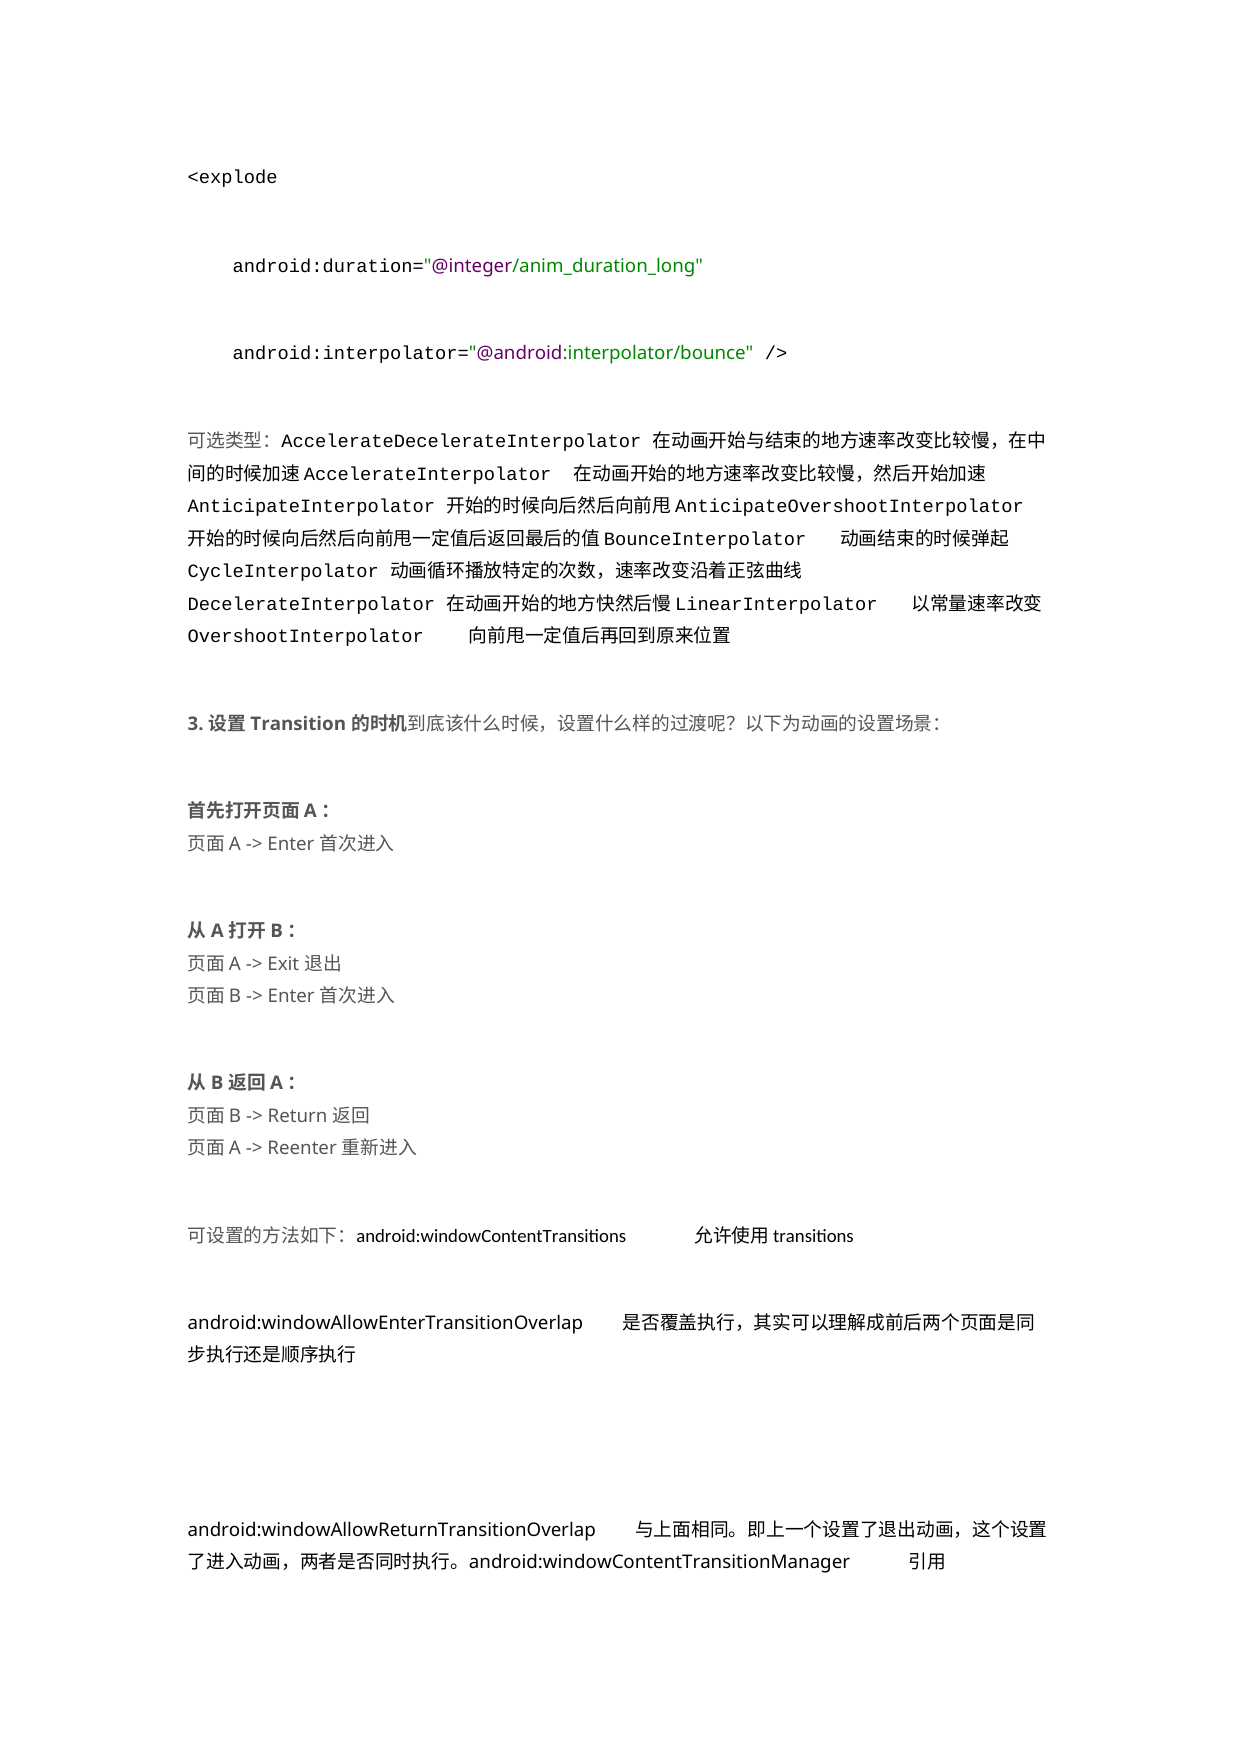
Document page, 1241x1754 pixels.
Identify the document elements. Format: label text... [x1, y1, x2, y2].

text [187, 1512, 1053, 1577]
text 从 B 返回 A ： 页面B -> Return 返回 页面A -> Reenter 重新进入 [187, 1065, 1053, 1163]
text android:duration="@integer/anim_duration_long" [187, 249, 1053, 282]
text 从 A 打开 B ： 页面A -> Exit 退出 页面B -> Enter 首次进入 [187, 913, 1053, 1011]
text 可设置的方法如下：android:windowContentTransitions 允许使用transitions [187, 1218, 1053, 1250]
text <explode [187, 162, 1053, 194]
text 可选类型：AccelerateDecelerateInterpolator 在动画开始与结束的地方速率改变比较慢，在中间的时候加速AccelerateInterpolator 在动画开始的地方速率改变比较慢，然后开始加速AnticipateInterpolator 开始的时候向后然后向前甩AnticipateOvershootInterpolator 开始的时候向后然后向前甩一定值后返回最后的值BounceInterpolator 动画结束的时候弹起CycleInterpolator 动画循环播放特定的次数，速率改变沿着正弦曲线DecelerateInterpolator 在动画开始的地方快然后慢LinearInterpolator 以常量速率改变OvershootInterpolator 向前甩一定值后再回到原来位置 [187, 424, 1053, 651]
text 首先打开页面A ： 页面A -> Enter 首次进入 [187, 793, 1053, 858]
text android:interpolator="@android:interpolator/bounce" /> [187, 336, 1053, 369]
subtitle 3. 设置 Transition 的时机到底该什么时候，设置什么样的过渡呢？以下为动画的设置场景： [187, 706, 1053, 738]
text android:windowAllowEnterTransitionOverlap 是否覆盖执行，其实可以理解成前后两个页面是同步执行还是顺序执行 [187, 1305, 1053, 1370]
